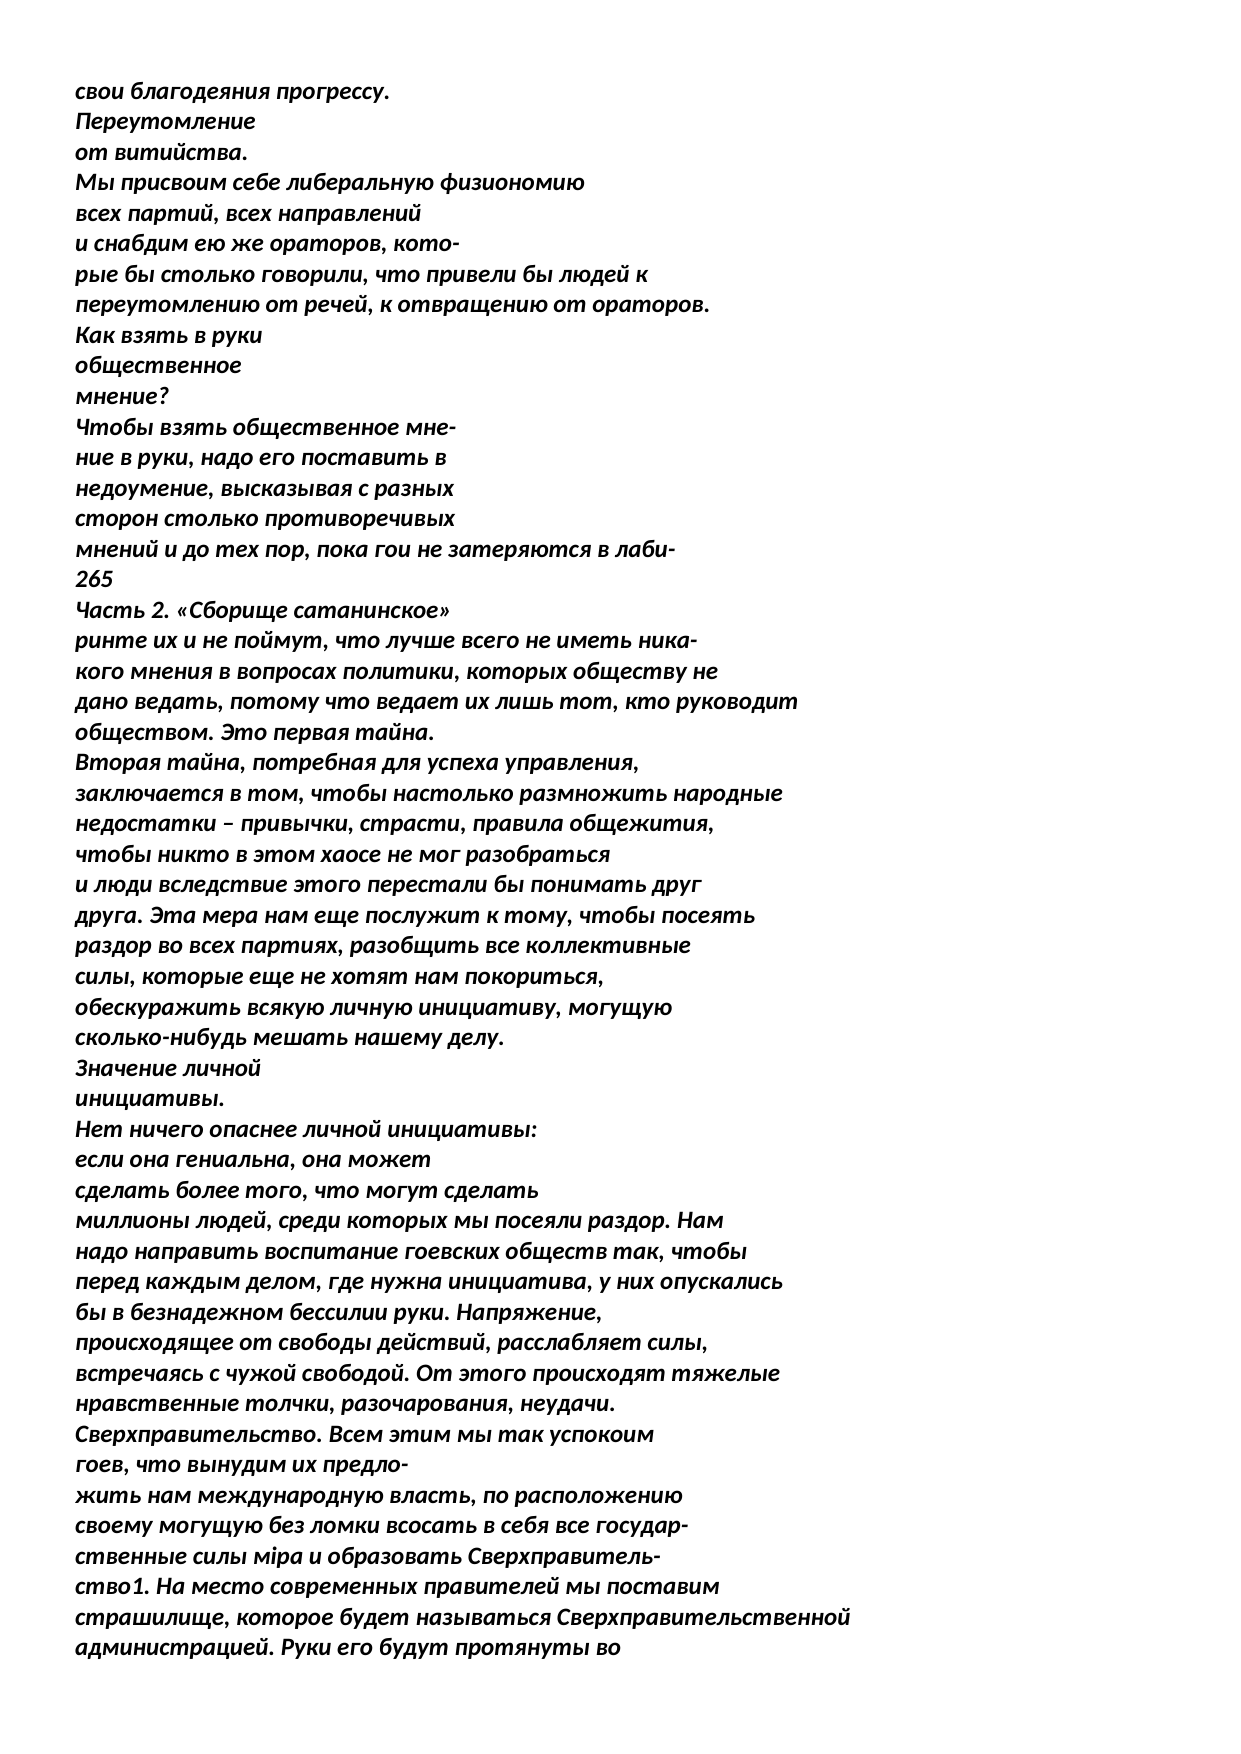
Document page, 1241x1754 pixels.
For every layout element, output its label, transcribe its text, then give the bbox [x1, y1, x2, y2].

text обществом. Это первая тайна. [75, 716, 1165, 746]
text Часть 2. «Сборище сатанинское» [75, 594, 1165, 624]
text сколько-нибудь мешать нашему делу. [75, 1021, 1165, 1052]
text чтобы никто в этом хаосе не мог разобраться [75, 838, 1165, 868]
text Значение личной [75, 1052, 1165, 1082]
text администрацией. Руки его будут протянуты во [75, 1632, 1165, 1662]
text Вторая тайна, потребная для успеха управления, [75, 746, 1165, 777]
text ние в руки, надо его поставить в [75, 441, 1165, 472]
text Сверхправительство. Всем этим мы так успокоим [75, 1418, 1165, 1448]
text общественное [75, 350, 1165, 380]
text заключается в том, чтобы настолько размножить народные [75, 777, 1165, 807]
text переутомлению от речей, к отвращению от ораторов. [75, 289, 1165, 319]
text раздор во всех партиях, разобщить все коллективные [75, 929, 1165, 960]
text и люди вследствие этого перестали бы понимать друг [75, 868, 1165, 899]
text силы, которые еще не хотят нам покориться, [75, 960, 1165, 991]
text жить нам международную власть, по расположению [75, 1479, 1165, 1509]
text сторон столько противоречивых [75, 502, 1165, 533]
text гоев, что вынудим их предло- [75, 1448, 1165, 1479]
text встречаясь с чужой свободой. От этого происходят тяжелые [75, 1357, 1165, 1387]
text бы в безнадежном бессилии руки. Напряжение, [75, 1296, 1165, 1326]
text Переутомление [75, 106, 1165, 136]
text свои благодеяния прогрессу. [75, 75, 1165, 106]
text ство1. На место современных правителей мы поставим [75, 1571, 1165, 1601]
text мнений и до тех пор, пока гои не затеряются в лаби- [75, 533, 1165, 563]
text от витийства. [75, 136, 1165, 167]
text Нет ничего опаснее личной инициативы: [75, 1113, 1165, 1143]
text недоумение, высказывая с разных [75, 472, 1165, 502]
text Как взять в руки [75, 319, 1165, 350]
text инициативы. [75, 1082, 1165, 1113]
text нравственные толчки, разочарования, неудачи. [75, 1387, 1165, 1418]
text обескуражить всякую личную инициативу, могущую [75, 991, 1165, 1021]
text страшилище, которое будет называться Сверхправительственной [75, 1601, 1165, 1632]
text ринте их и не поймут, что лучше всего не иметь ника- [75, 624, 1165, 655]
text своему могущую без ломки всосать в себя все государ- [75, 1509, 1165, 1540]
text если она гениальна, она может [75, 1143, 1165, 1174]
text всех партий, всех направлений [75, 197, 1165, 228]
text Мы присвоим себе либеральную физиономию [75, 167, 1165, 197]
text 265 [75, 563, 1165, 594]
text недостатки – привычки, страсти, правила общежития, [75, 807, 1165, 838]
text происходящее от свободы действий, расслабляет силы, [75, 1326, 1165, 1357]
text и снабдим ею же ораторов, кото- [75, 228, 1165, 258]
text ственные силы мiра и образовать Сверхправитель- [75, 1540, 1165, 1571]
text мнение? [75, 380, 1165, 411]
text миллионы людей, среди которых мы посеяли раздор. Нам [75, 1204, 1165, 1235]
text дано ведать, потому что ведает их лишь тот, кто руководит [75, 685, 1165, 716]
text рые бы столько говорили, что привели бы людей к [75, 258, 1165, 289]
text Чтобы взять общественное мне- [75, 411, 1165, 441]
text кого мнения в вопросах политики, которых обществу не [75, 655, 1165, 685]
text перед каждым делом, где нужна инициатива, у них опускались [75, 1265, 1165, 1296]
text друга. Эта мера нам еще послужит к тому, чтобы посеять [75, 899, 1165, 929]
text сделать более того, что могут сделать [75, 1174, 1165, 1204]
text надо направить воспитание гоевских обществ так, чтобы [75, 1235, 1165, 1265]
